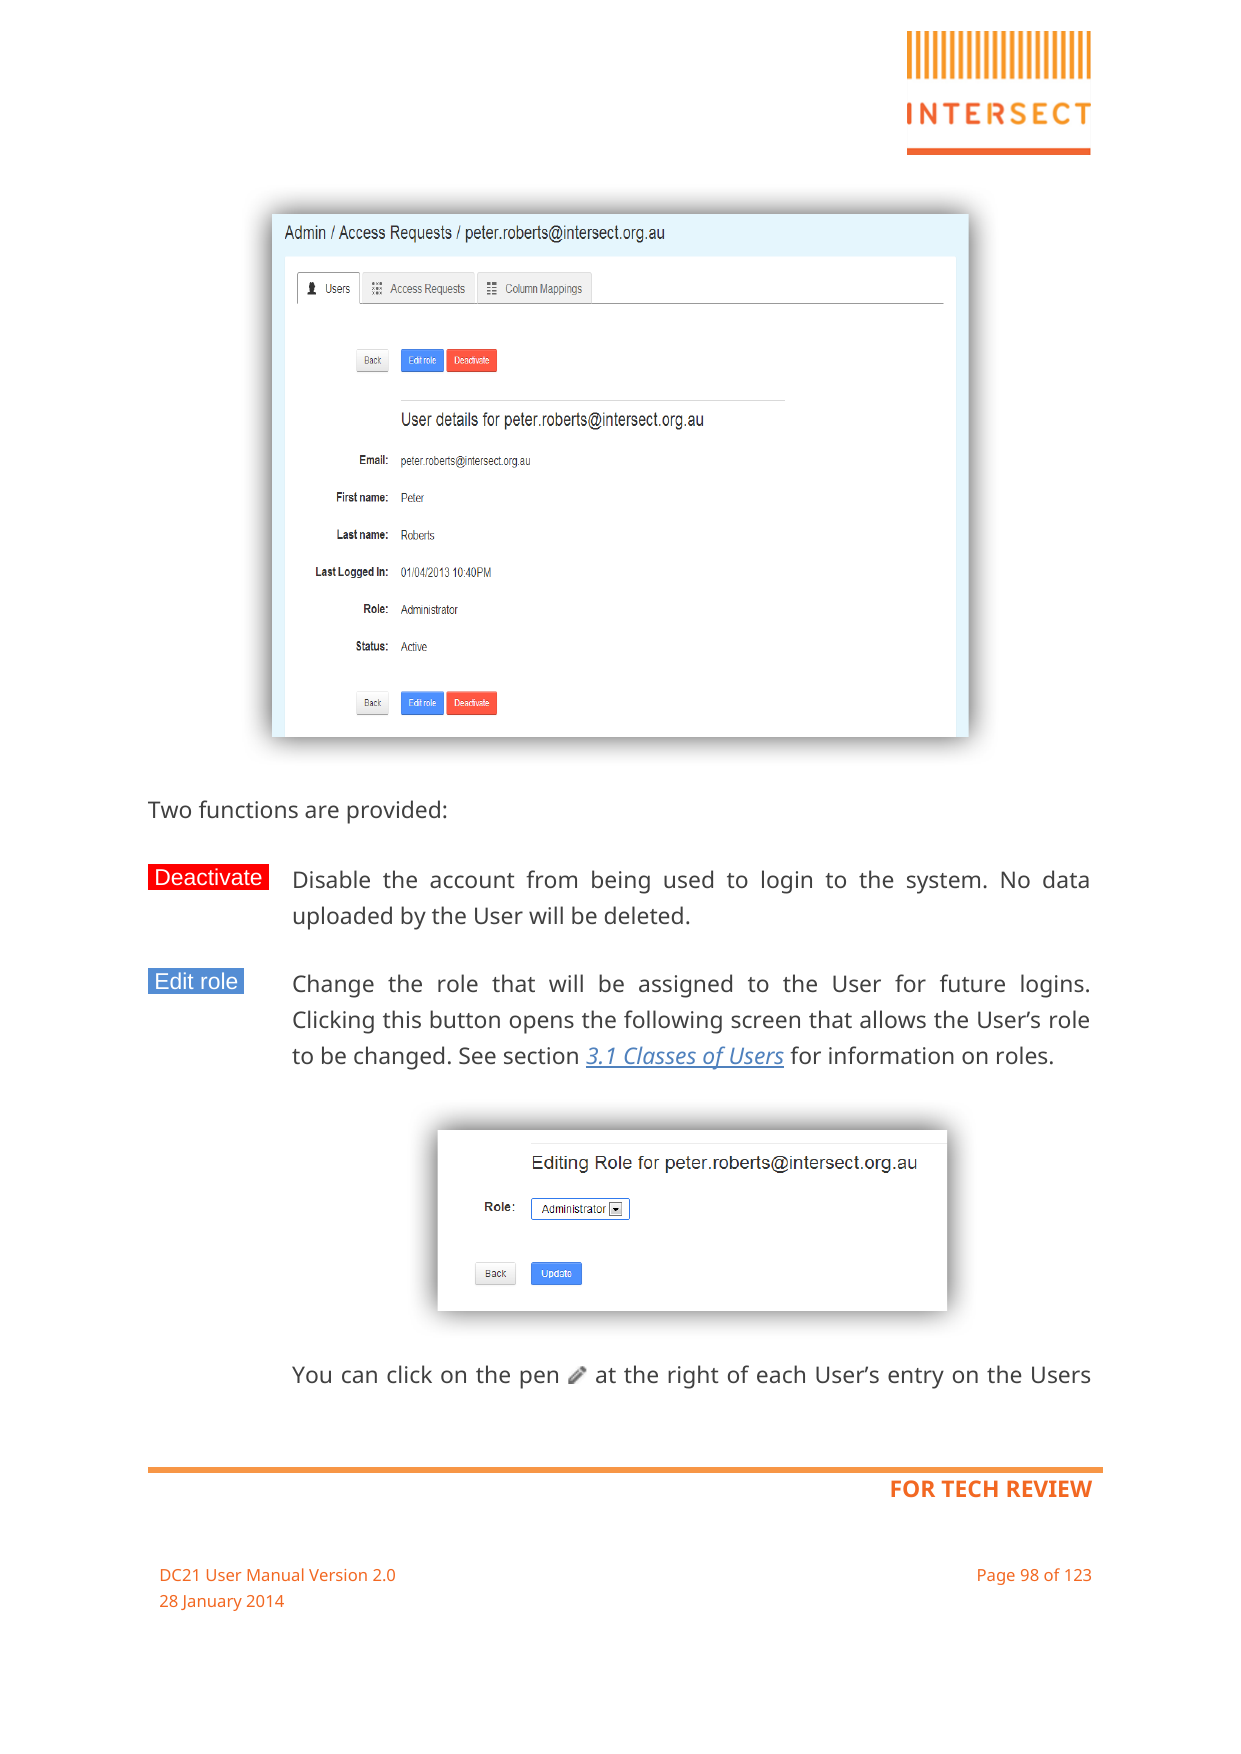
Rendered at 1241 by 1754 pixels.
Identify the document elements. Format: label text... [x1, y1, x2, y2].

picture [437, 1130, 948, 1311]
table_cell Edit role [136, 956, 281, 1391]
picture [567, 1366, 588, 1384]
table_header Disable the account from being used to login to the system. No data uploaded by the User will be deleted. [281, 851, 1103, 956]
picture [272, 214, 969, 737]
text Two functions are provided: [148, 794, 1092, 826]
picture [905, 29, 1093, 157]
table_header Deactivate [136, 851, 281, 956]
